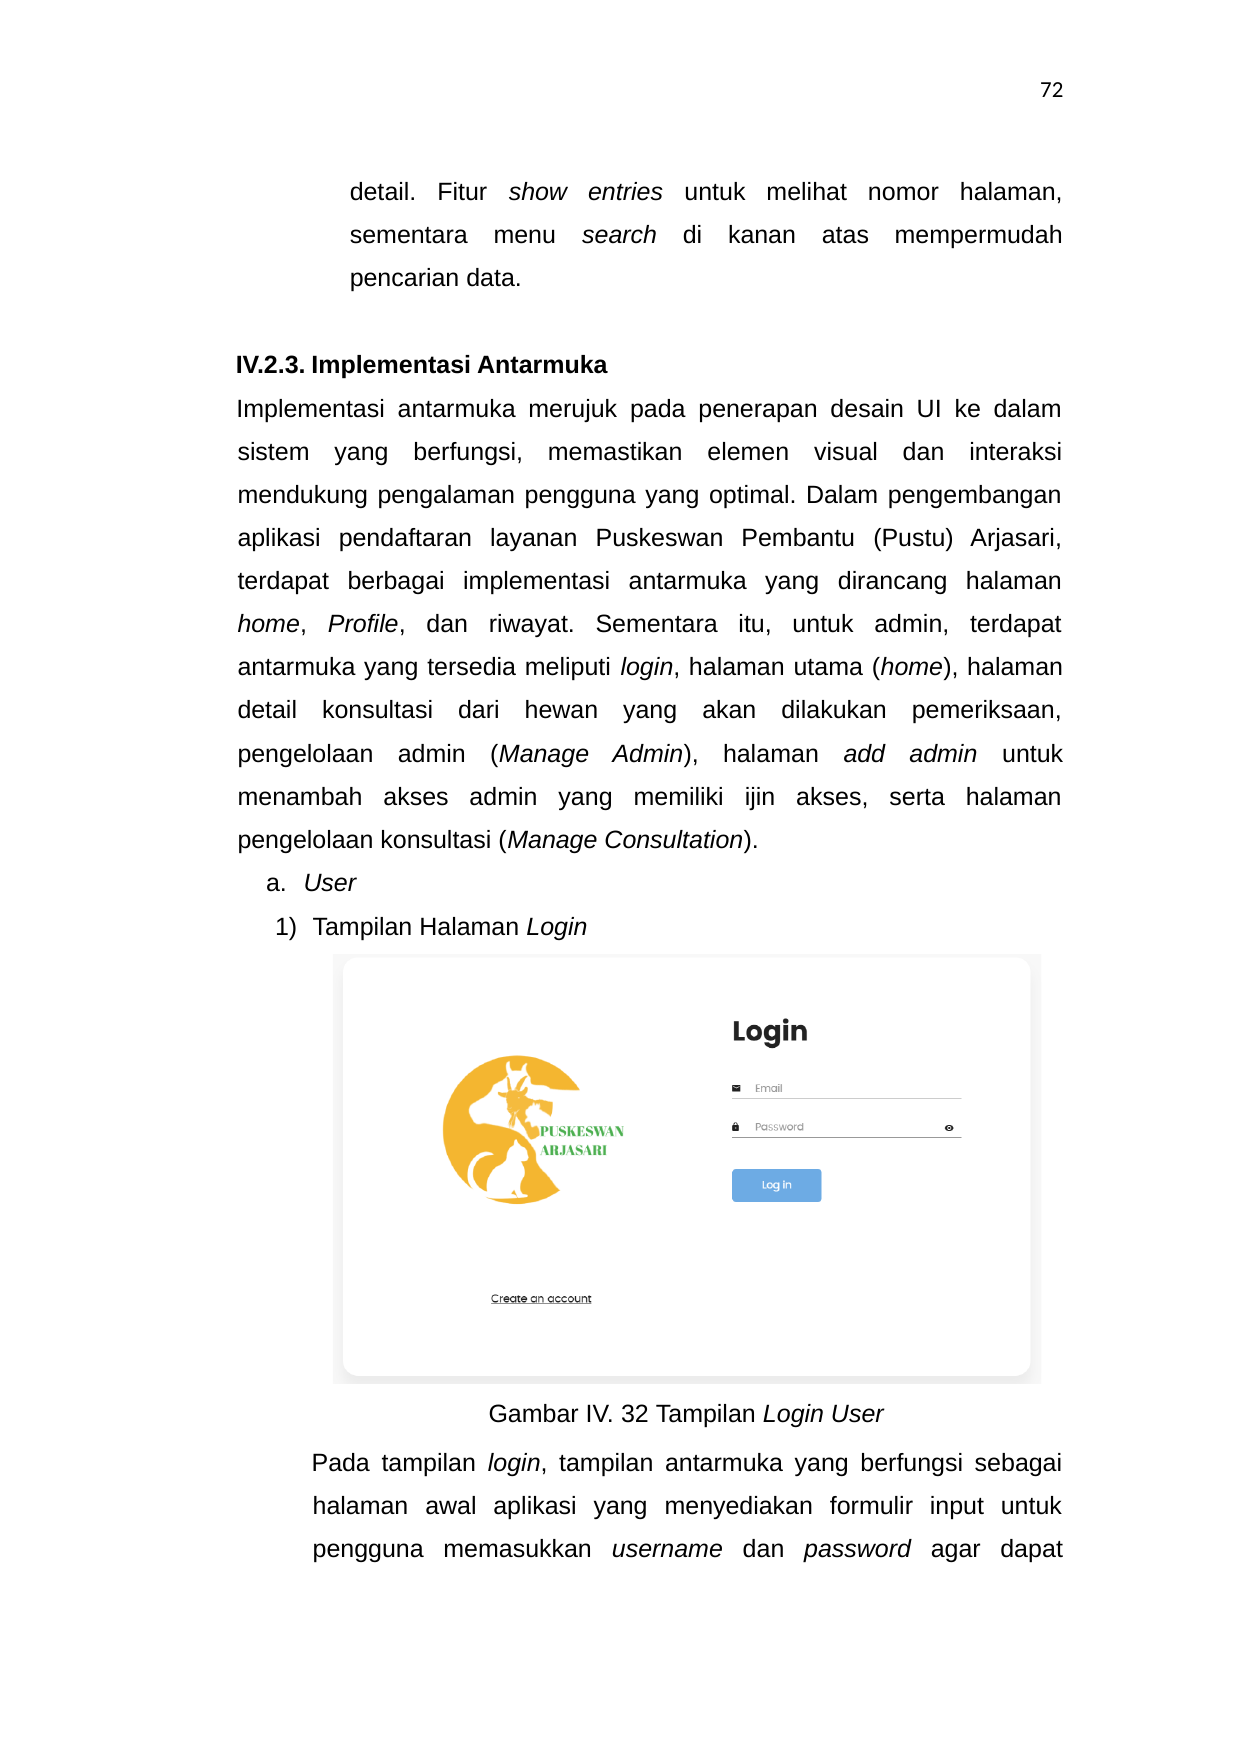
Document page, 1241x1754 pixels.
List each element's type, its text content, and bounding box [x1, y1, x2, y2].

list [348, 177, 1063, 292]
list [311, 1448, 1063, 1563]
text Implementasi antarmuka merujuk pada penerapan desain UI ke dalam sistem yang berfungsi, memastikan elemen visual dan interaksi mendukung pengalaman pengguna yang optimal. Dalam pengembangan aplikasi pendaftaran layanan Puskeswan Pembantu (Pustu) Arjasari, terdapat berbagai implementasi antarmuka yang dirancang halaman home, Profile, dan riwayat. Sementara itu, untuk admin, terdapat antarmuka yang tersedia meliputi login, halaman utama (home), halaman detail konsultasi dari hewan yang akan dilakukan pemeriksaan, pengelolaan admin (Manage Admin), halaman add admin untuk menambah akses admin yang memiliki ijin akses, serta halaman pengelolaan konsultasi (Manage Consultation). [236, 394, 1063, 854]
subtitle Implementasi Antarmuka [236, 350, 1063, 379]
list Tampilan Halaman Login [275, 912, 1063, 940]
list User [266, 868, 1063, 897]
text Gambar IV. 32 Tampilan Login User [311, 1398, 1063, 1427]
picture [332, 954, 1042, 1384]
